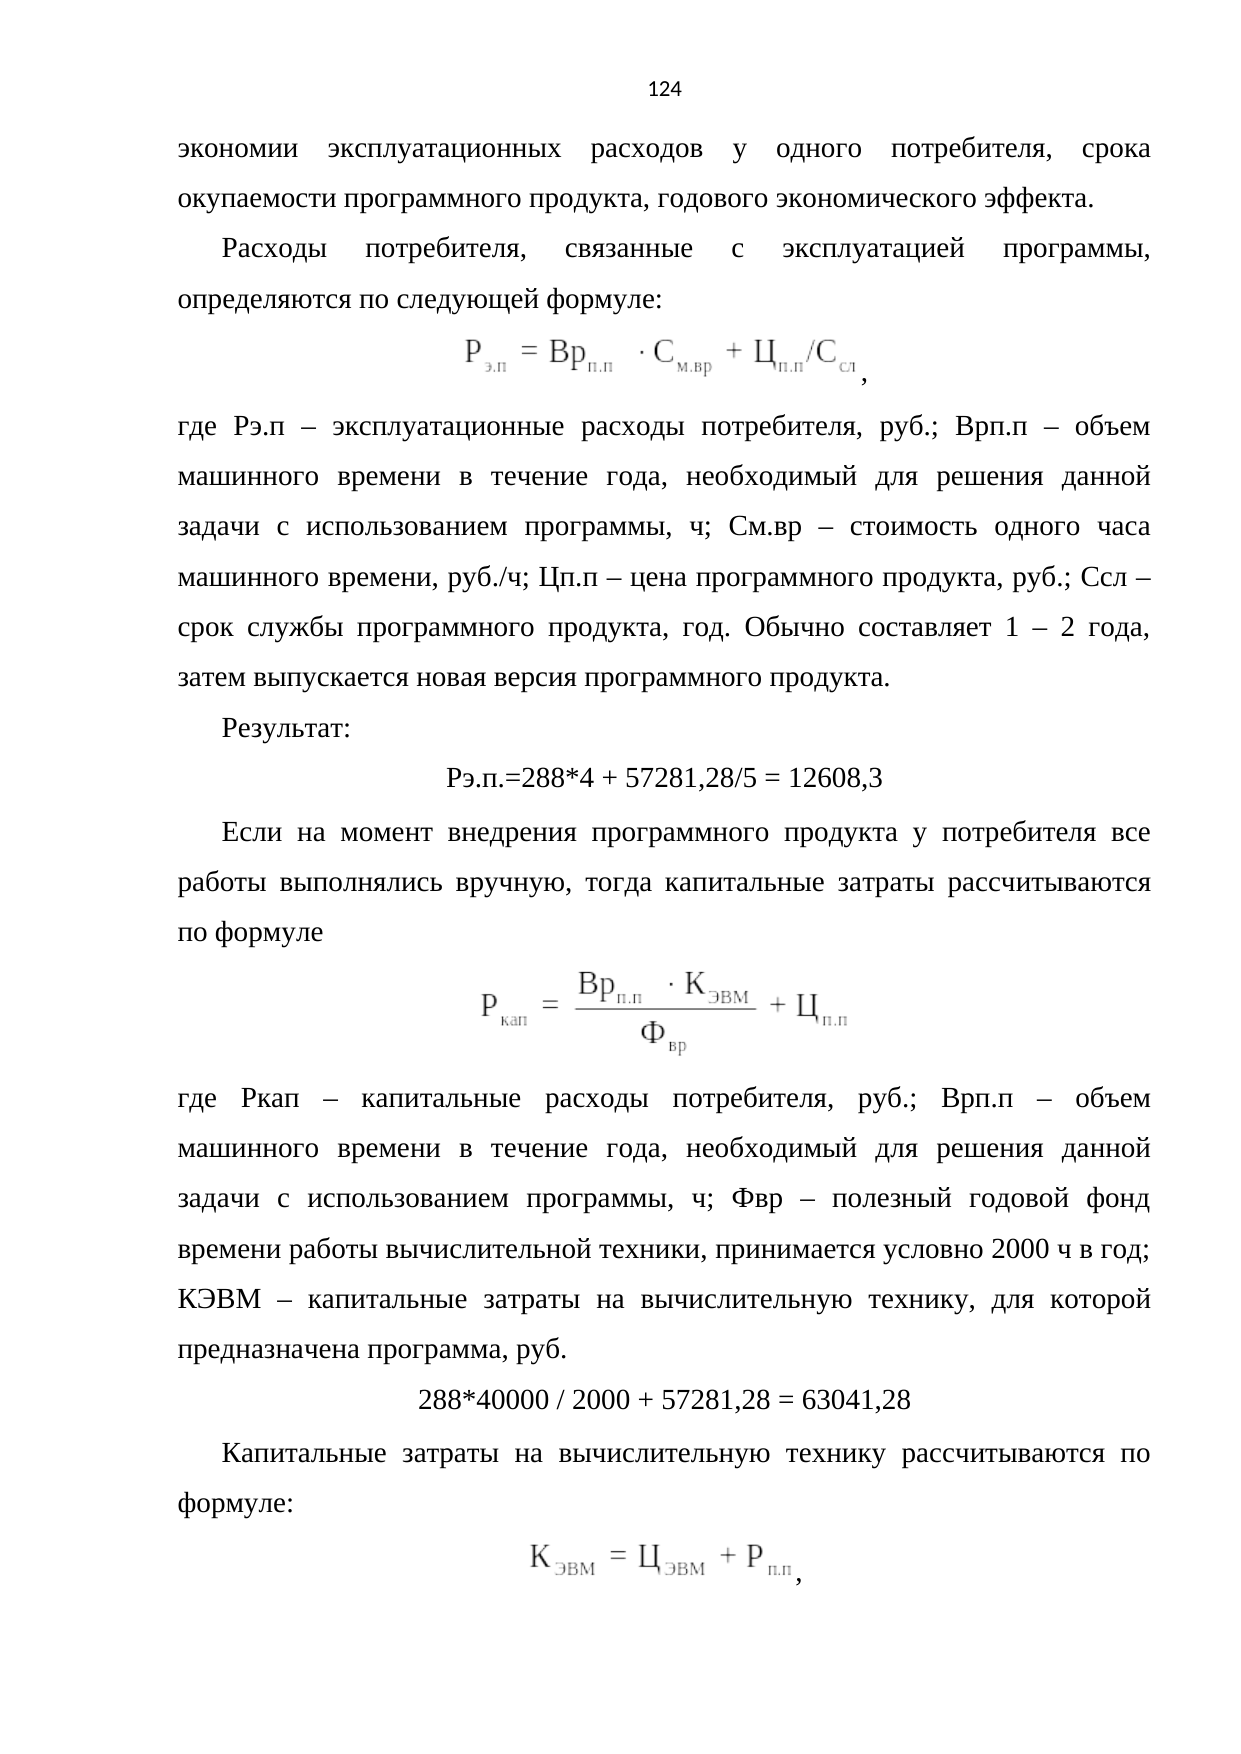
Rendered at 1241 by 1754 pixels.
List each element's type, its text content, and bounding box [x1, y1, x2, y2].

text Расходы потребителя, связанные с эксплуатацией программы, определяются по следующей формуле: [177, 230, 1152, 314]
text Результат: [177, 710, 1152, 743]
text , [177, 1536, 1152, 1587]
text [177, 130, 1152, 214]
text где Рэ.п – эксплуатационные расходы потребителя, руб.; Врп.п – объем машинного времени в течение года, необходимый для решения данной задачи с использованием программы, ч; См.вр – стоимость одного часа машинного времени, руб./ч; Цп.п – цена программного продукта, руб.; Ссл – срок службы программного продукта, год. Обычно составляет 1 – 2 года, затем выпускается новая версия программного продукта. [177, 408, 1152, 693]
text Капитальные затраты на вычислительную технику рассчитываются по формуле: [177, 1435, 1152, 1519]
text Рэ.п.=288*4 + 57281,28/5 = 12608,3 [177, 760, 1152, 794]
text где Ркап – капитальные расходы потребителя, руб.; Врп.п – объем машинного времени в течение года, необходимый для решения данной задачи с использованием программы, ч; Фвр – полезный годовой фонд времени работы вычислительной техники, принимается условно 2000 ч в год; КЭВМ – капитальные затраты на вычислительную технику, для которой предназначена программа, руб. [177, 1080, 1152, 1365]
text 288*40000 / 2000 + 57281,28 = 63041,28 [177, 1382, 1152, 1415]
text Если на момент внедрения программного продукта у потребителя все работы выполнялись вручную, тогда капитальные затраты рассчитываются по формуле [177, 814, 1152, 948]
text , [177, 331, 1152, 388]
